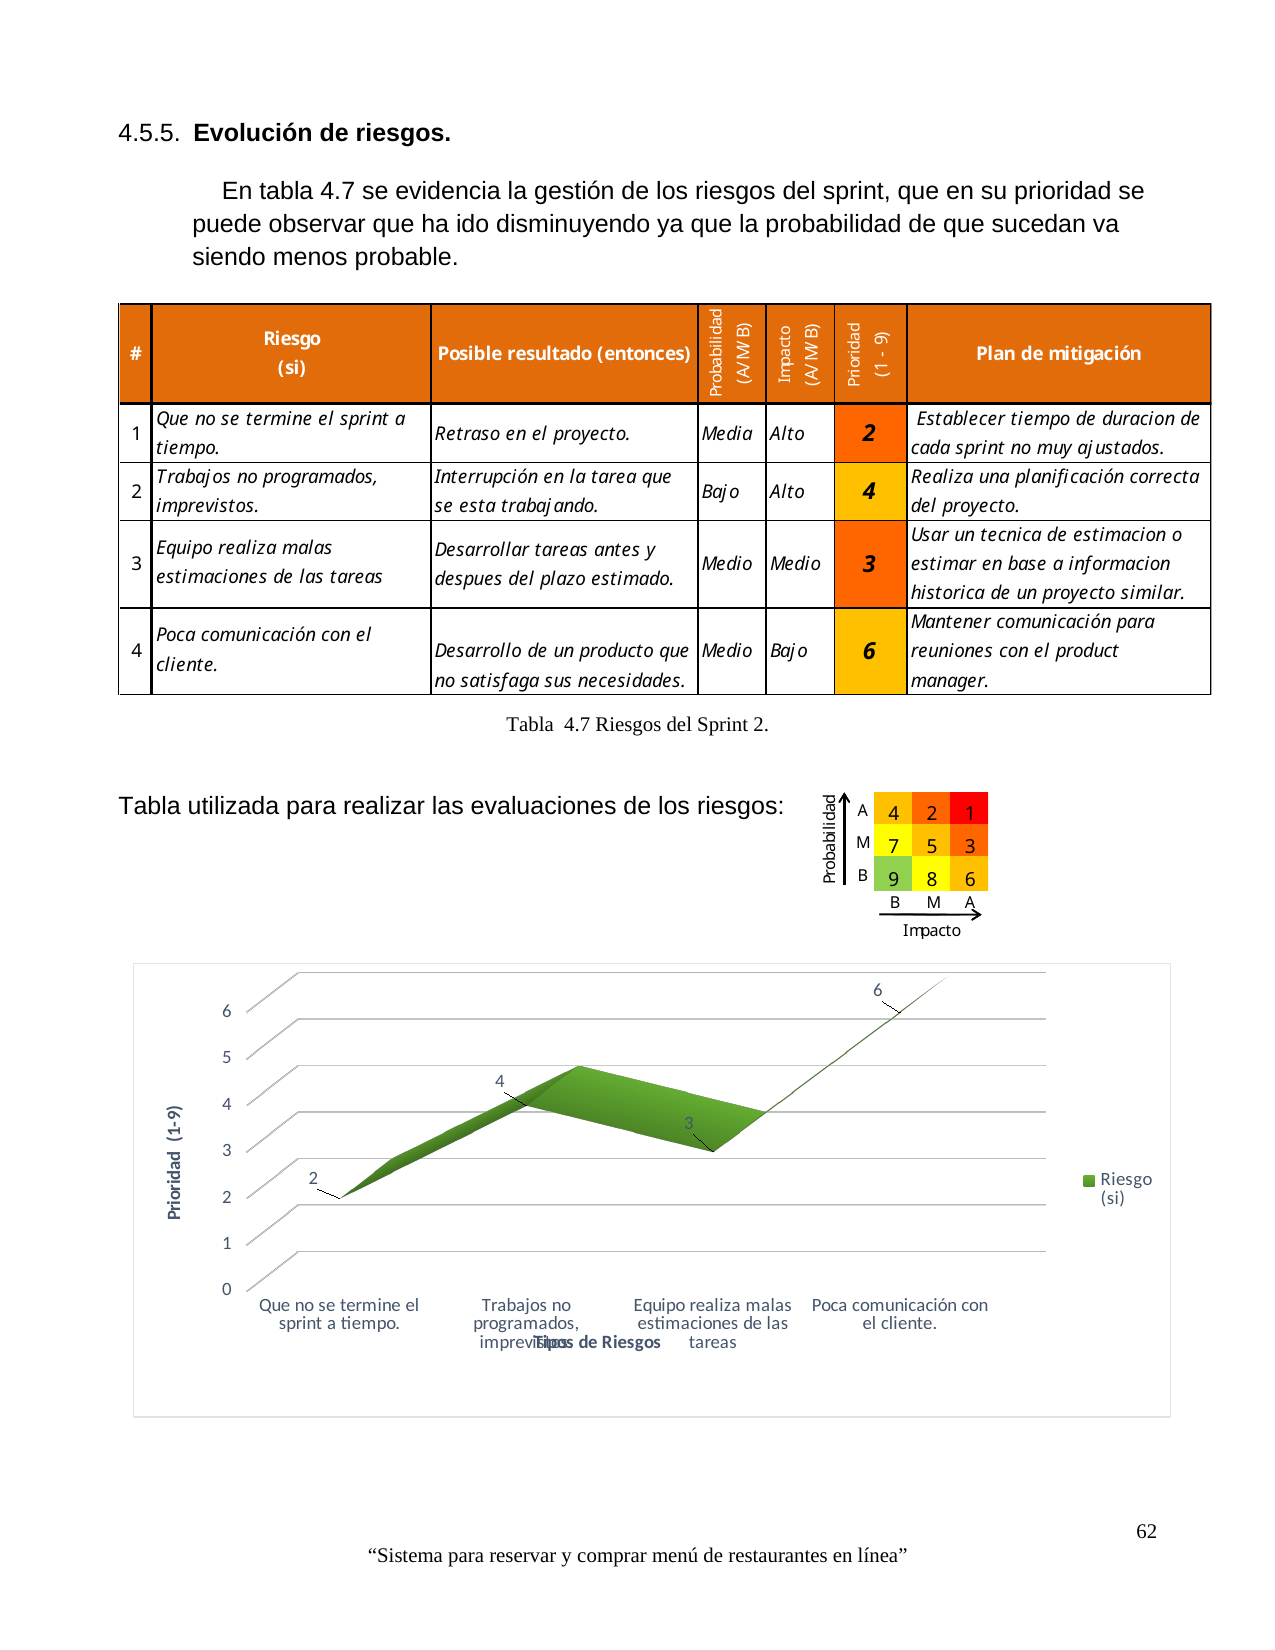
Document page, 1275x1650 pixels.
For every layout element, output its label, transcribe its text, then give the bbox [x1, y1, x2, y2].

text En tabla 4.7 se evidencia la gestión de los riesgos del sprint, que en su prioridad se puede observar que ha ido disminuyendo ya que la probabilidad de que sucedan va siendo menos probable. [192, 176, 1157, 270]
text Tabla utilizada para realizar las evaluaciones de los riesgos: [118, 791, 1157, 820]
subtitle Evolución de riesgos. [118, 118, 1157, 147]
